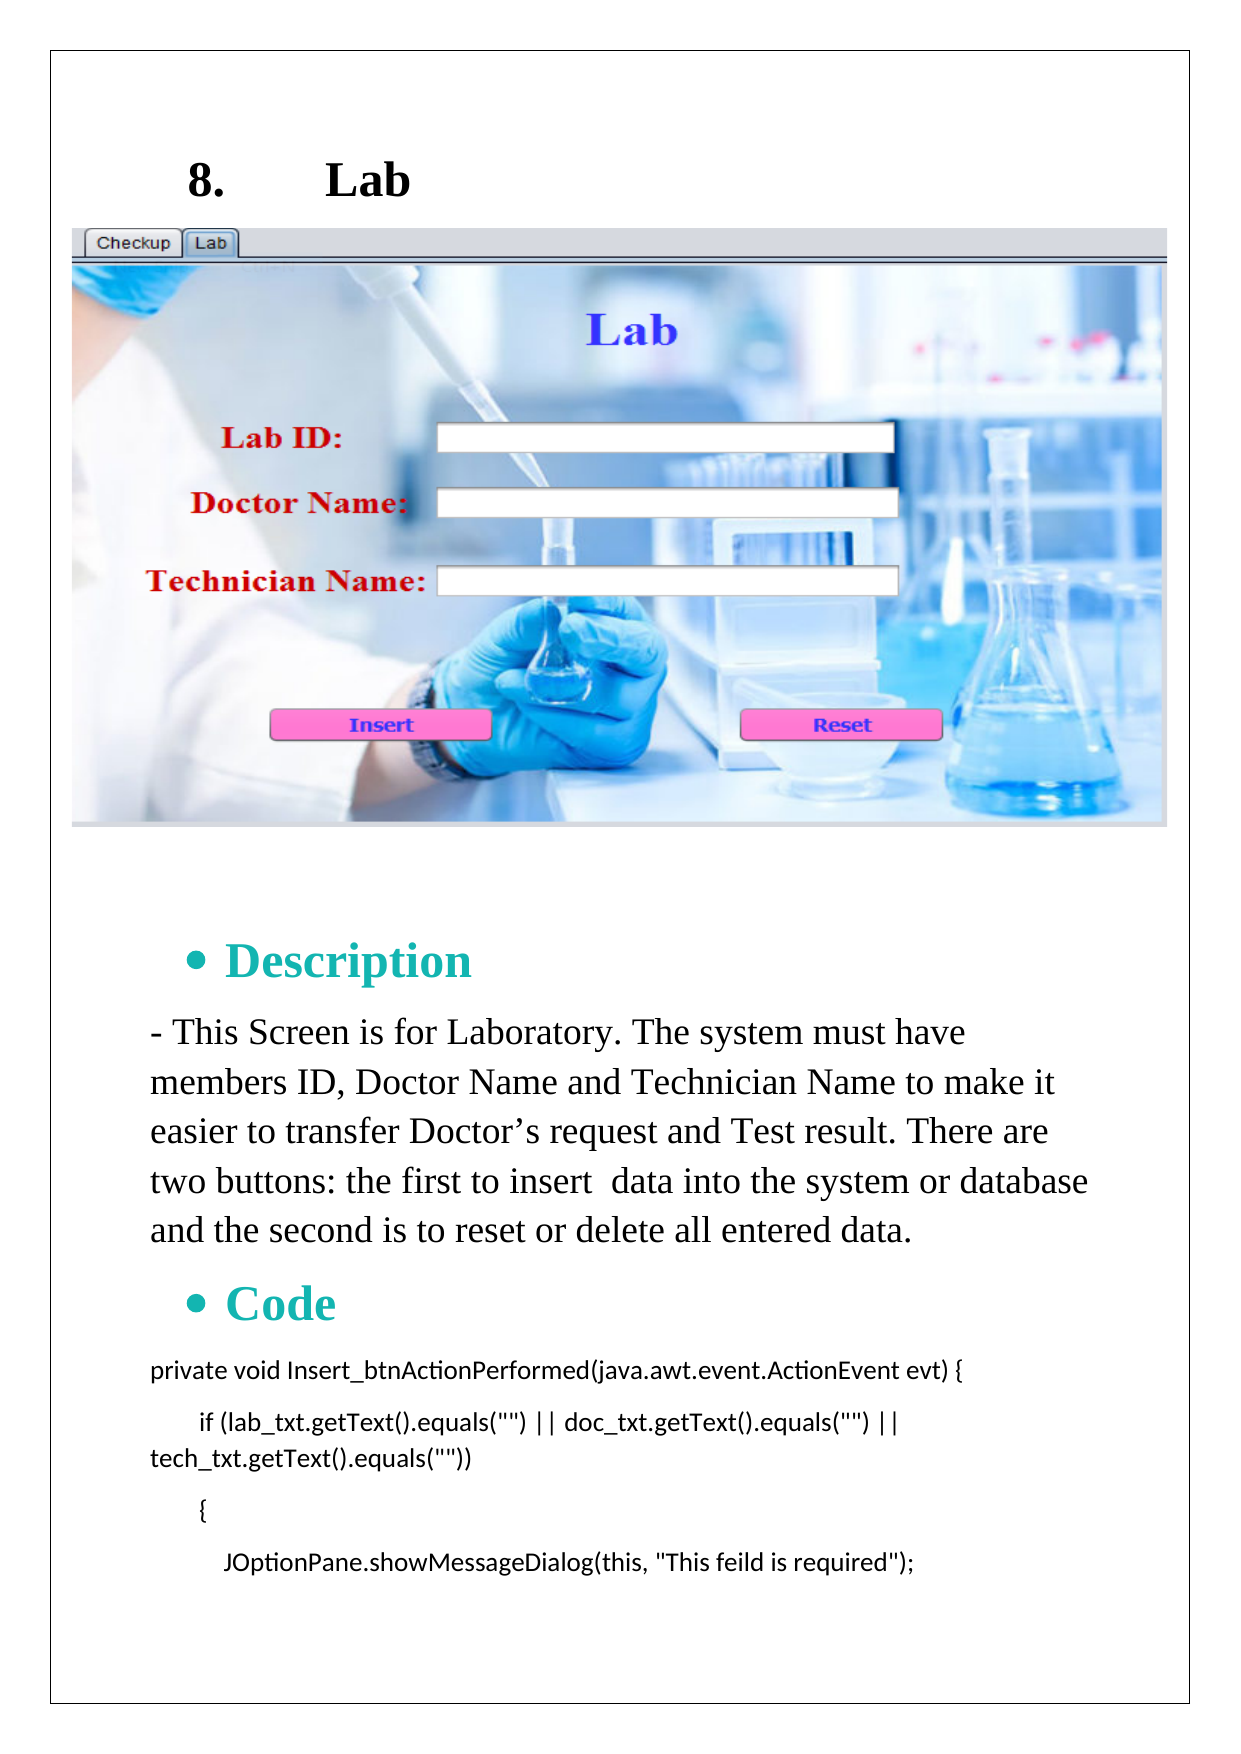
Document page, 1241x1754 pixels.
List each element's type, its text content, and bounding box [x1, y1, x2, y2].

text private void Insert_btnActionPerformed(java.awt.event.ActionEvent evt) { [150, 1353, 1090, 1386]
list Code [187, 1274, 1090, 1332]
list Description [187, 931, 1090, 988]
text - This Screen is for Laboratory. The system must have members ID, Doctor Name and Technician Name to make it easier to transfer Doctor’s request and Test result. There are two buttons: the first to insert data into the system or database and the second is to reset or delete all entered data. [150, 1009, 1090, 1251]
text { [150, 1493, 1090, 1526]
text JOptionPane.showMessageDialog(this, "This feild is required"); [150, 1545, 1090, 1578]
picture [71, 228, 1168, 827]
list Lab [187, 150, 1090, 207]
text if (lab_txt.getText().equals("") || doc_txt.getText().equals("") || tech_txt.getText().equals("")) [150, 1405, 1090, 1474]
